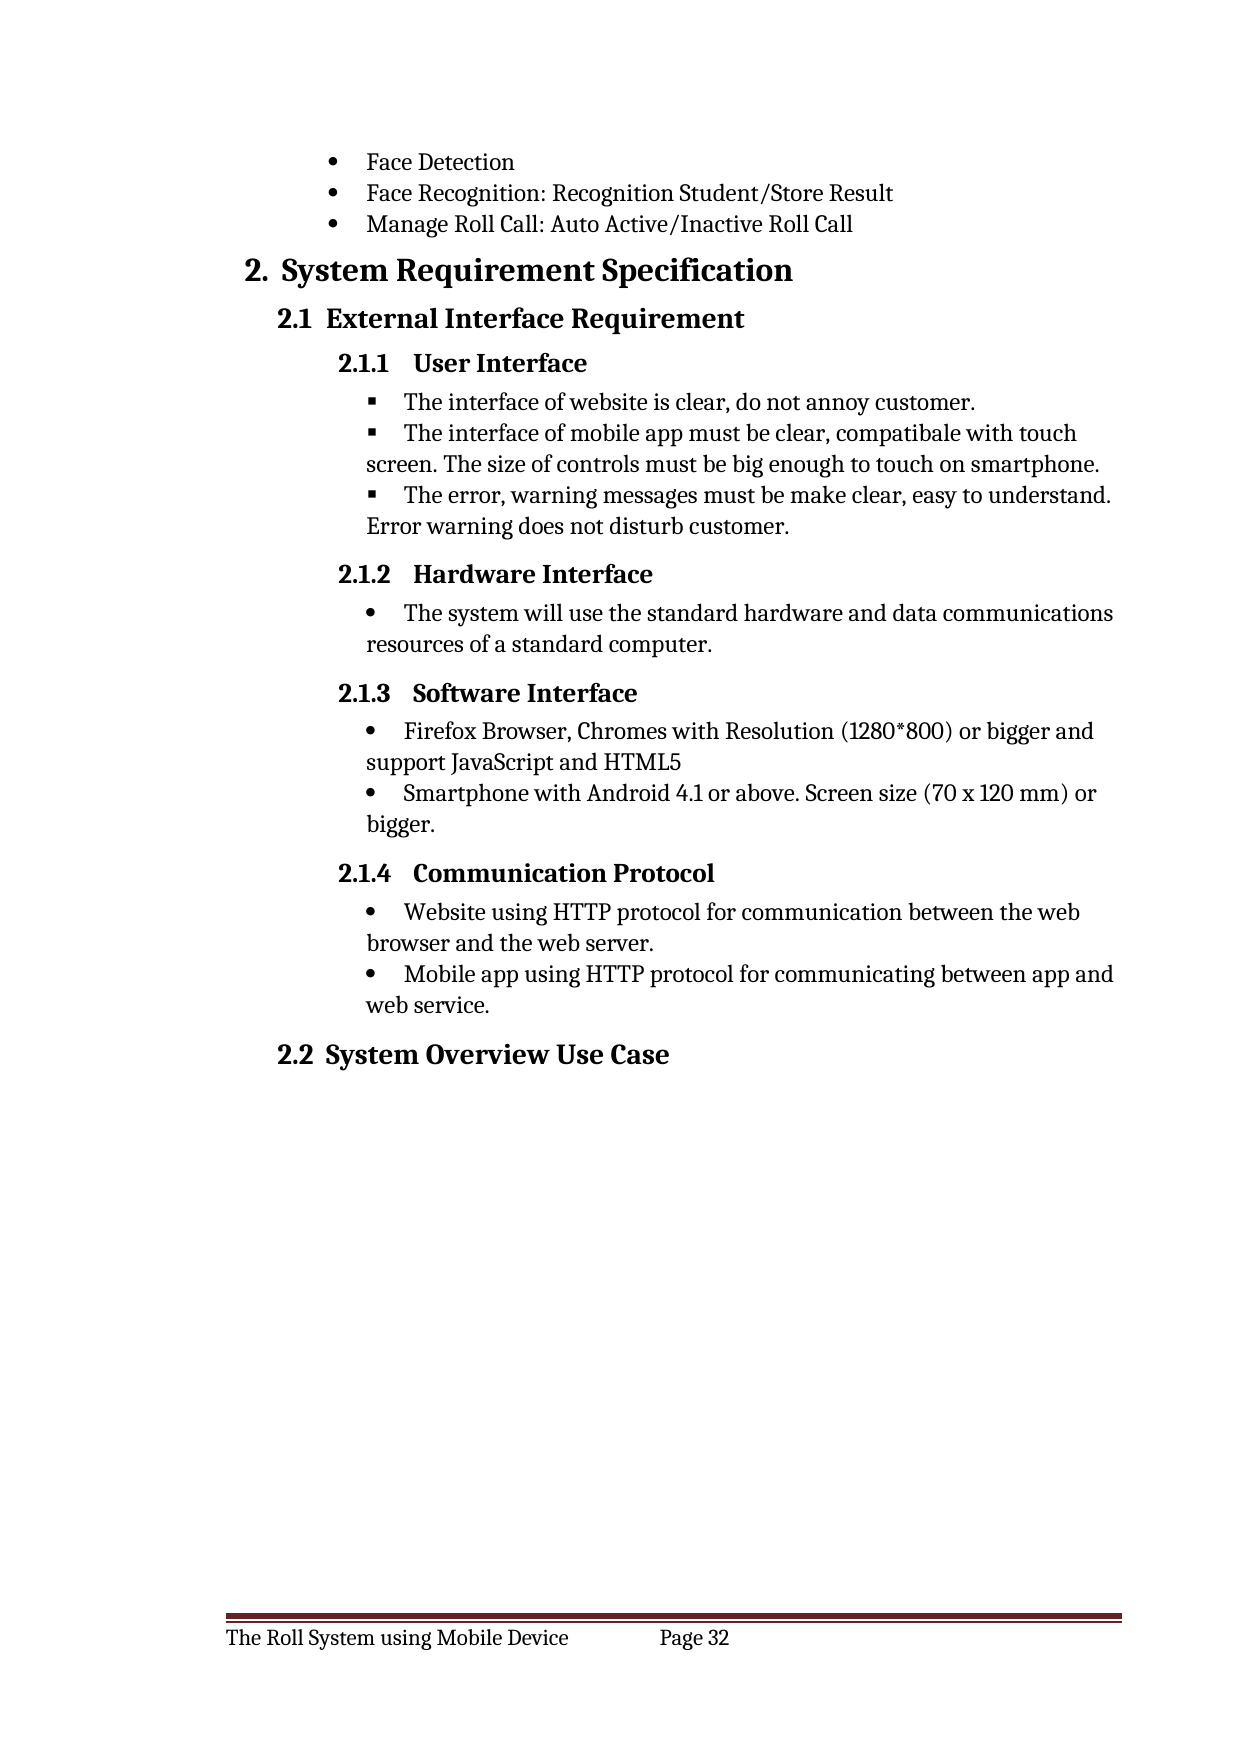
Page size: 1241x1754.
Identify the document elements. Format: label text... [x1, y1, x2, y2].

subtitle Software Interface [338, 678, 1122, 709]
subtitle User Interface [338, 348, 1122, 379]
list Face Recognition: Recognition Student/Store Result [329, 179, 1122, 207]
list The interface of mobile app must be clear, compatibale with touch screen. The size of controls must be big enough to touch on smartphone. [366, 419, 1122, 478]
subtitle Communication Protocol [338, 858, 1122, 889]
list Firefox Browser, Chromes with Resolution (1280*800) or bigger and support JavaScript and HTML5 [366, 717, 1122, 777]
list Mobile app using HTTP protocol for communicating between app and web service. [366, 959, 1122, 1019]
list The system will use the standard hardware and data communications resources of a standard computer. [366, 599, 1122, 659]
list Smartphone with Android 4.1 or above. Screen size (70 x 120 mm) or bigger. [366, 779, 1122, 839]
subtitle System Requirement Specification [244, 251, 1122, 289]
list Manage Roll Call: Auto Active/Inactive Roll Call [329, 210, 1122, 238]
subtitle Hardware Interface [338, 559, 1122, 591]
list Website using HTTP protocol for communication between the web browser and the web server. [366, 897, 1122, 957]
subtitle System Overview Use Case [277, 1038, 1122, 1072]
list The error, warning messages must be make clear, easy to understand. Error warning does not disturb customer. [366, 481, 1122, 541]
list Face Detection [329, 148, 1122, 176]
subtitle External Interface Requirement [277, 302, 1122, 336]
list The interface of website is clear, do not annoy customer. [366, 388, 1122, 416]
